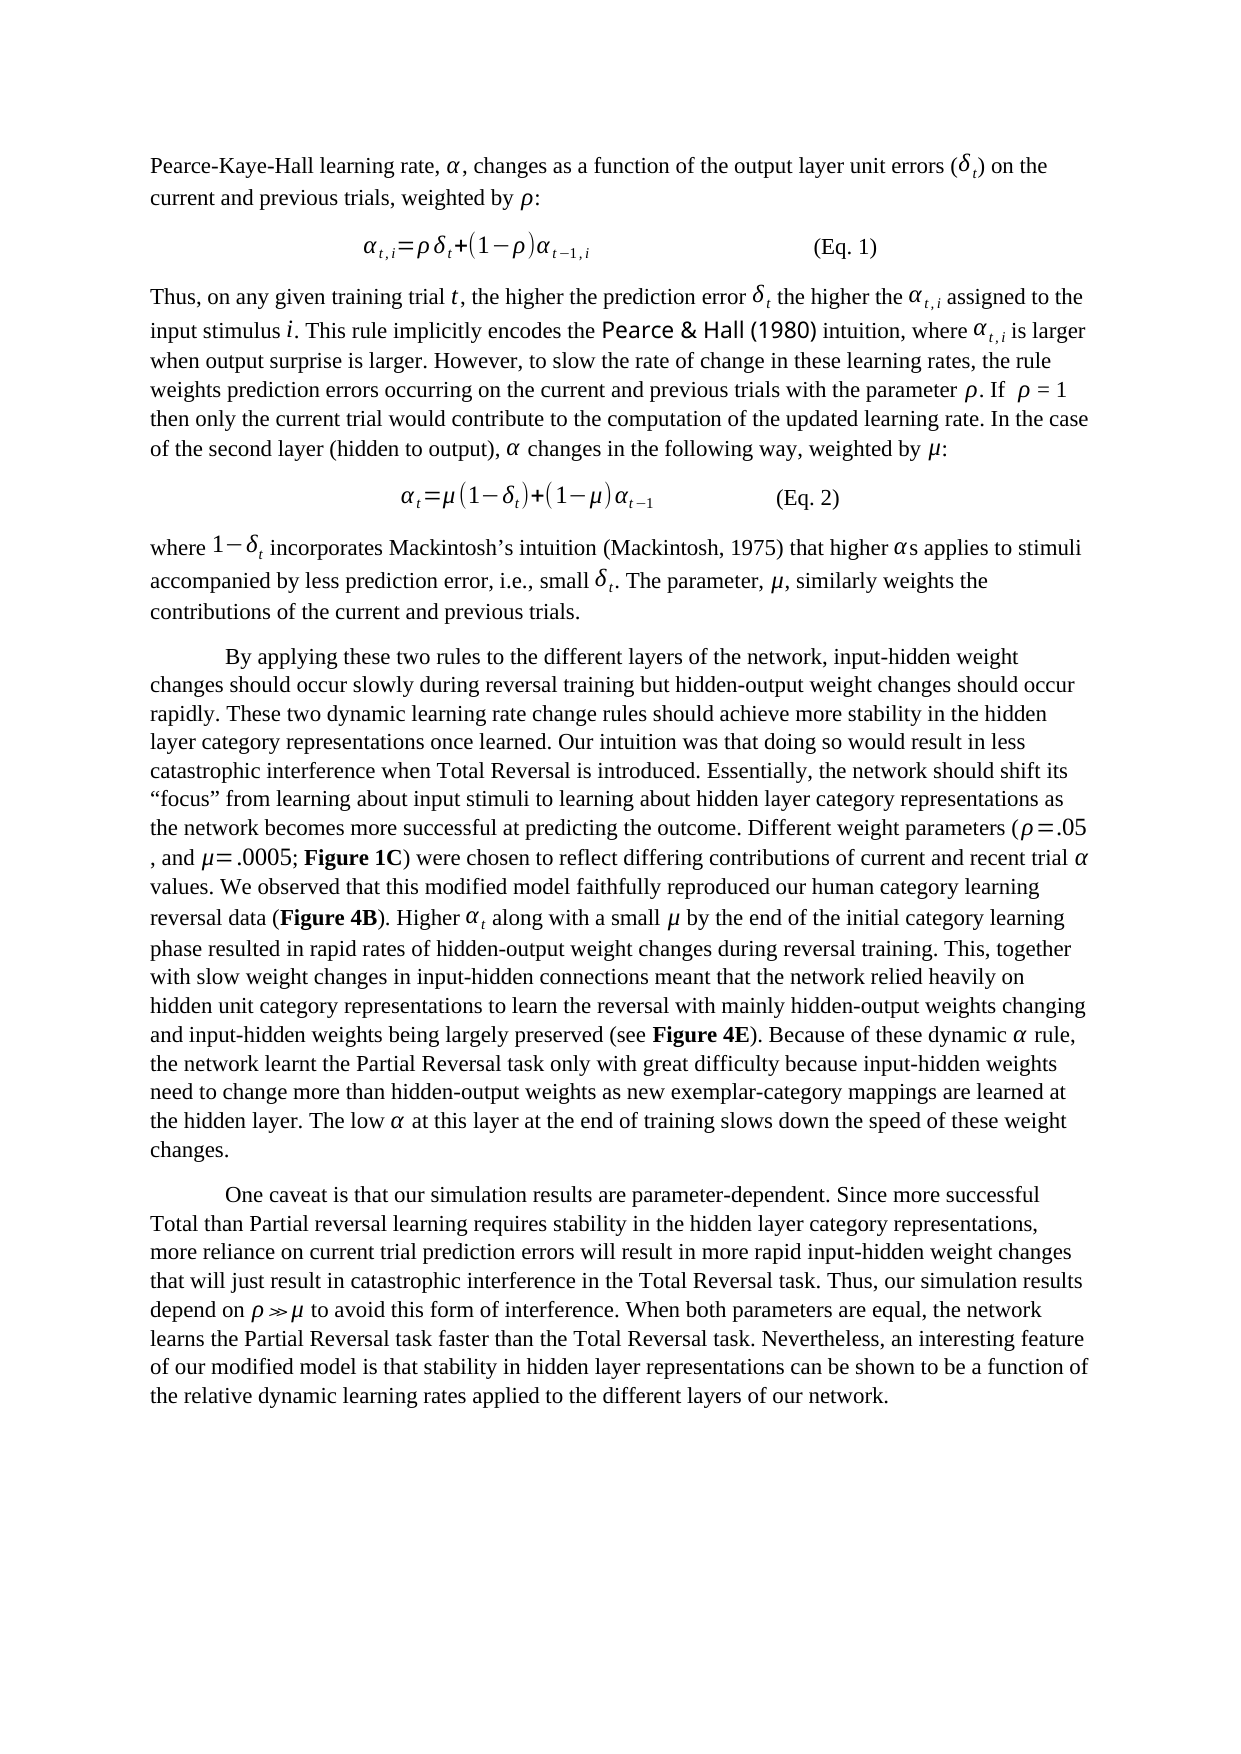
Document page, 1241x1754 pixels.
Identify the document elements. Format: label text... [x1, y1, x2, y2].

text By applying these two rules to the different layers of the network, input-hidden weight changes should occur slowly during reversal training but hidden-output weight changes should occur rapidly. These two dynamic learning rate change rules should achieve more stability in the hidden layer category representations once learned. Our intuition was that doing so would result in less catastrophic interference when Total Reversal is introduced. Essentially, the network should shift its “focus” from learning about input stimuli to learning about hidden layer category representations as the network becomes more successful at predicting the outcome. Different weight parameters (, and ; Figure 1C) were chosen to reflect differing contributions of current and recent trial values. We observed that this modified model faithfully reproduced our human category learning reversal data (Figure 4B). Higher along with a small by the end of the initial category learning phase resulted in rapid rates of hidden-output weight changes during reversal training. This, together with slow weight changes in input-hidden connections meant that the network relied heavily on hidden unit category representations to learn the reversal with mainly hidden-output weights changing and input-hidden weights being largely preserved (see Figure 4E). Because of these dynamic rule, the network learnt the Partial Reversal task only with great difficulty because input-hidden weights need to change more than hidden-output weights as new exemplar-category mappings are learned at the hidden layer. The low at this layer at the end of training slows down the speed of these weight changes. [150, 643, 1090, 1163]
text One caveat is that our simulation results are parameter-dependent. Since more successful Total than Partial reversal learning requires stability in the hidden layer category representations, more reliance on current trial prediction errors will result in more rapid input-hidden weight changes that will just result in catastrophic interference in the Total Reversal task. Thus, our simulation results depend on to avoid this form of interference. When both parameters are equal, the network learns the Partial Reversal task faster than the Total Reversal task. Nevertheless, an interesting feature of our modified model is that stability in hidden layer representations can be shown to be a function of the relative dynamic learning rates applied to the different layers of our network. [150, 1182, 1090, 1408]
text Thus, on any given training trial , the higher the prediction error the higher the assigned to the input stimulus . This rule implicitly encodes the intuition, where is larger when output surprise is larger. However, to slow the rate of change in these learning rates, the rule weights prediction errors occurring on the current and previous trials with the parameter . If = 1 then only the current trial would contribute to the computation of the updated learning rate. In the case of the second layer (hidden to output), changes in the following way, weighted by : [150, 281, 1090, 462]
text (Eq. 1) [150, 230, 1090, 262]
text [150, 150, 1090, 211]
text where incorporates Mackintosh’s intuition that higher s applies to stimuli accompanied by less prediction error, i.e., small . The parameter, , similarly weights the contributions of the current and previous trials. [150, 531, 1090, 624]
text (Eq. 2) [150, 480, 1090, 512]
